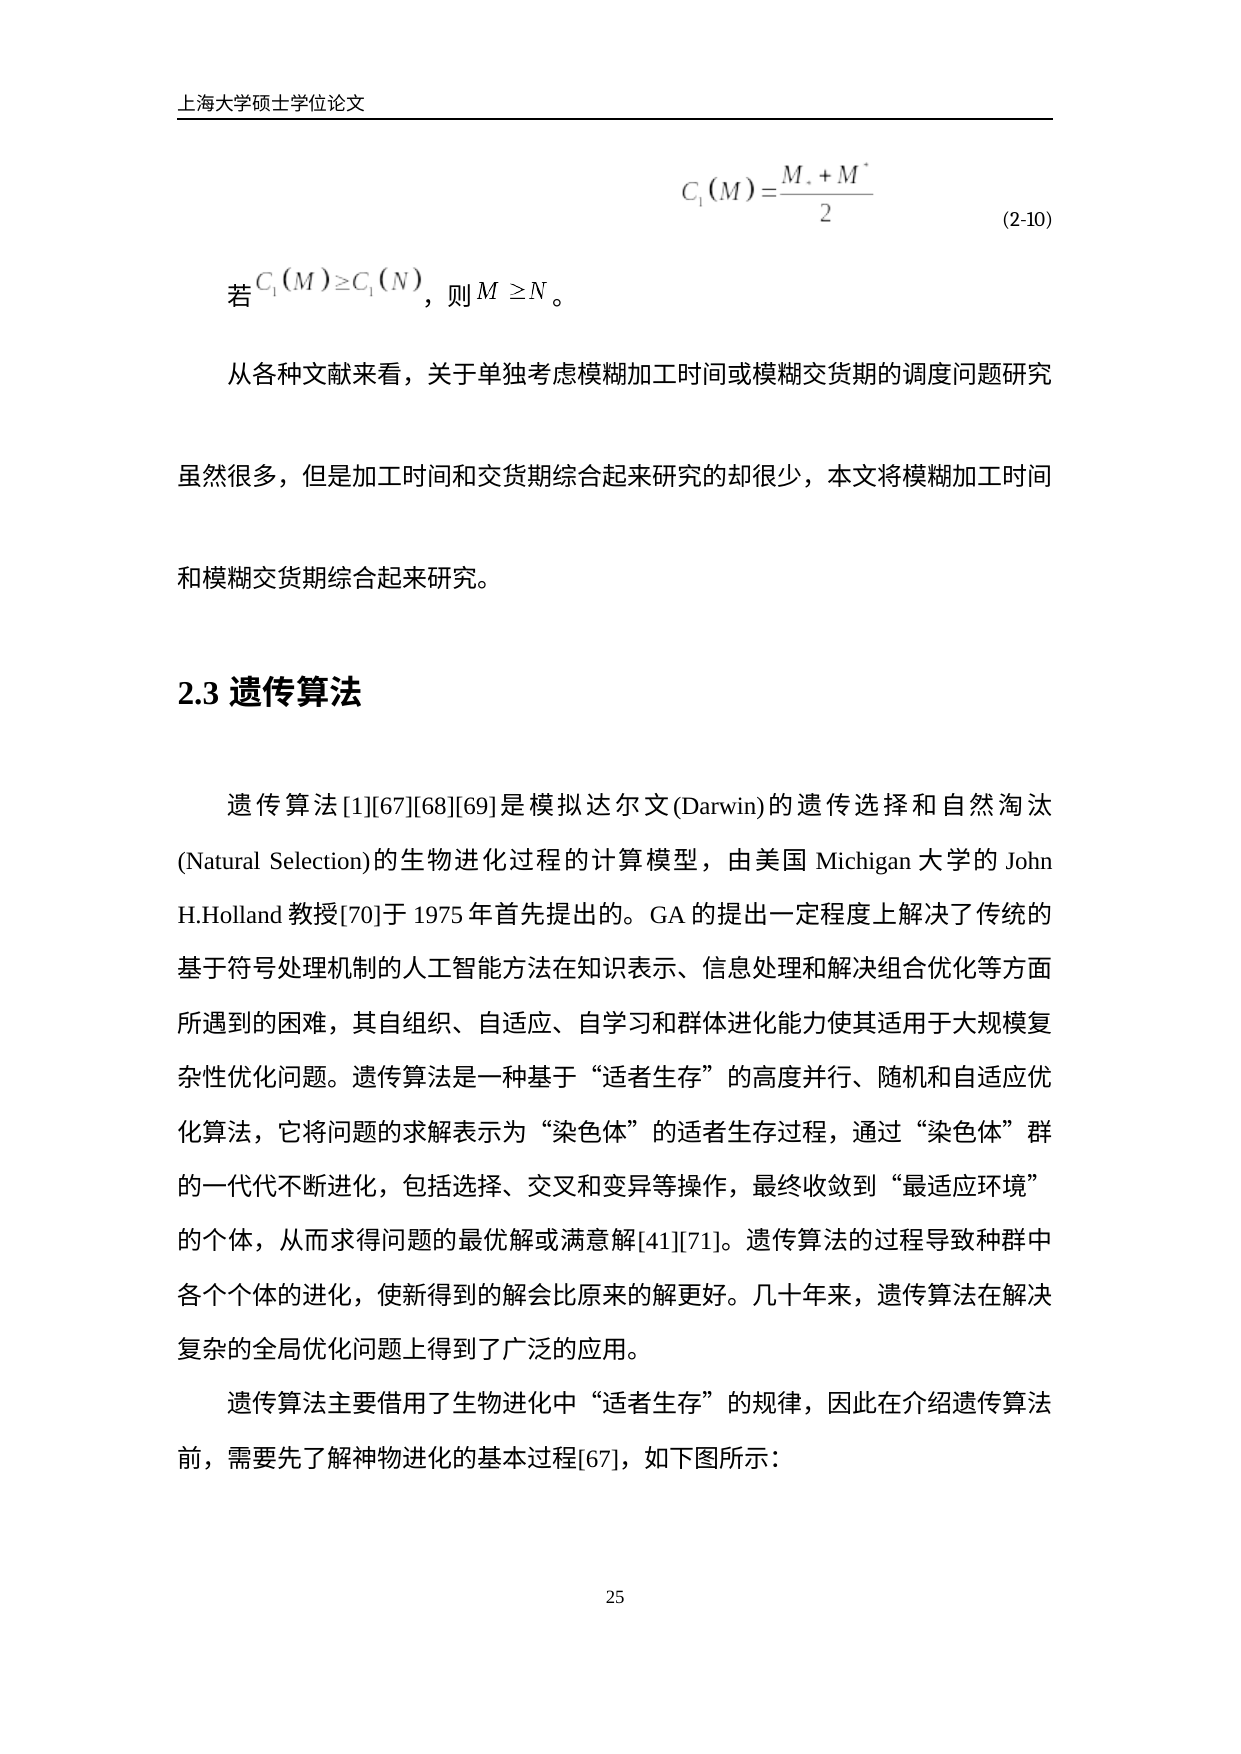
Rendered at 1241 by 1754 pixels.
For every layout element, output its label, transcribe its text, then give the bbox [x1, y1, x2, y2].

subtitle 遗传算法 [177, 656, 1058, 724]
text 若，则。 [177, 253, 1053, 321]
text 遗传算法[1][67][68][69]是模拟达尔文(Darwin)的遗传选择和自然淘汰(Natural Selection)的生物进化过程的计算模型，由美国Michigan大学的John H.Holland教授[70]于1975年首先提出的。GA的提出一定程度上解决了传统的基于符号处理机制的人工智能方法在知识表示、信息处理和解决组合优化等方面所遇到的困难，其自组织、自适应、自学习和群体进化能力使其适用于大规模复杂性优化问题。遗传算法是一种基于“适者生存”的高度并行、随机和自适应优化算法，它将问题的求解表示为“染色体”的适者生存过程，通过“染色体”群的一代代不断进化，包括选择、交叉和变异等操作，最终收敛到“最适应环境”的个体，从而求得问题的最优解或满意解[41][71]。遗传算法的过程导致种群中各个个体的进化，使新得到的解会比原来的解更好。几十年来，遗传算法在解决复杂的全局优化问题上得到了广泛的应用。 [177, 786, 1053, 1366]
text 从各种文献来看，关于单独考虑模糊加工时间或模糊交货期的调度问题研究虽然很多，但是加工时间和交货期综合起来研究的却很少，本文将模糊加工时间和模糊交货期综合起来研究。 [177, 339, 1053, 611]
text 遗传算法主要借用了生物进化中“适者生存”的规律，因此在介绍遗传算法前，需要先了解神物进化的基本过程[67]，如下图所示： [177, 1384, 1053, 1474]
